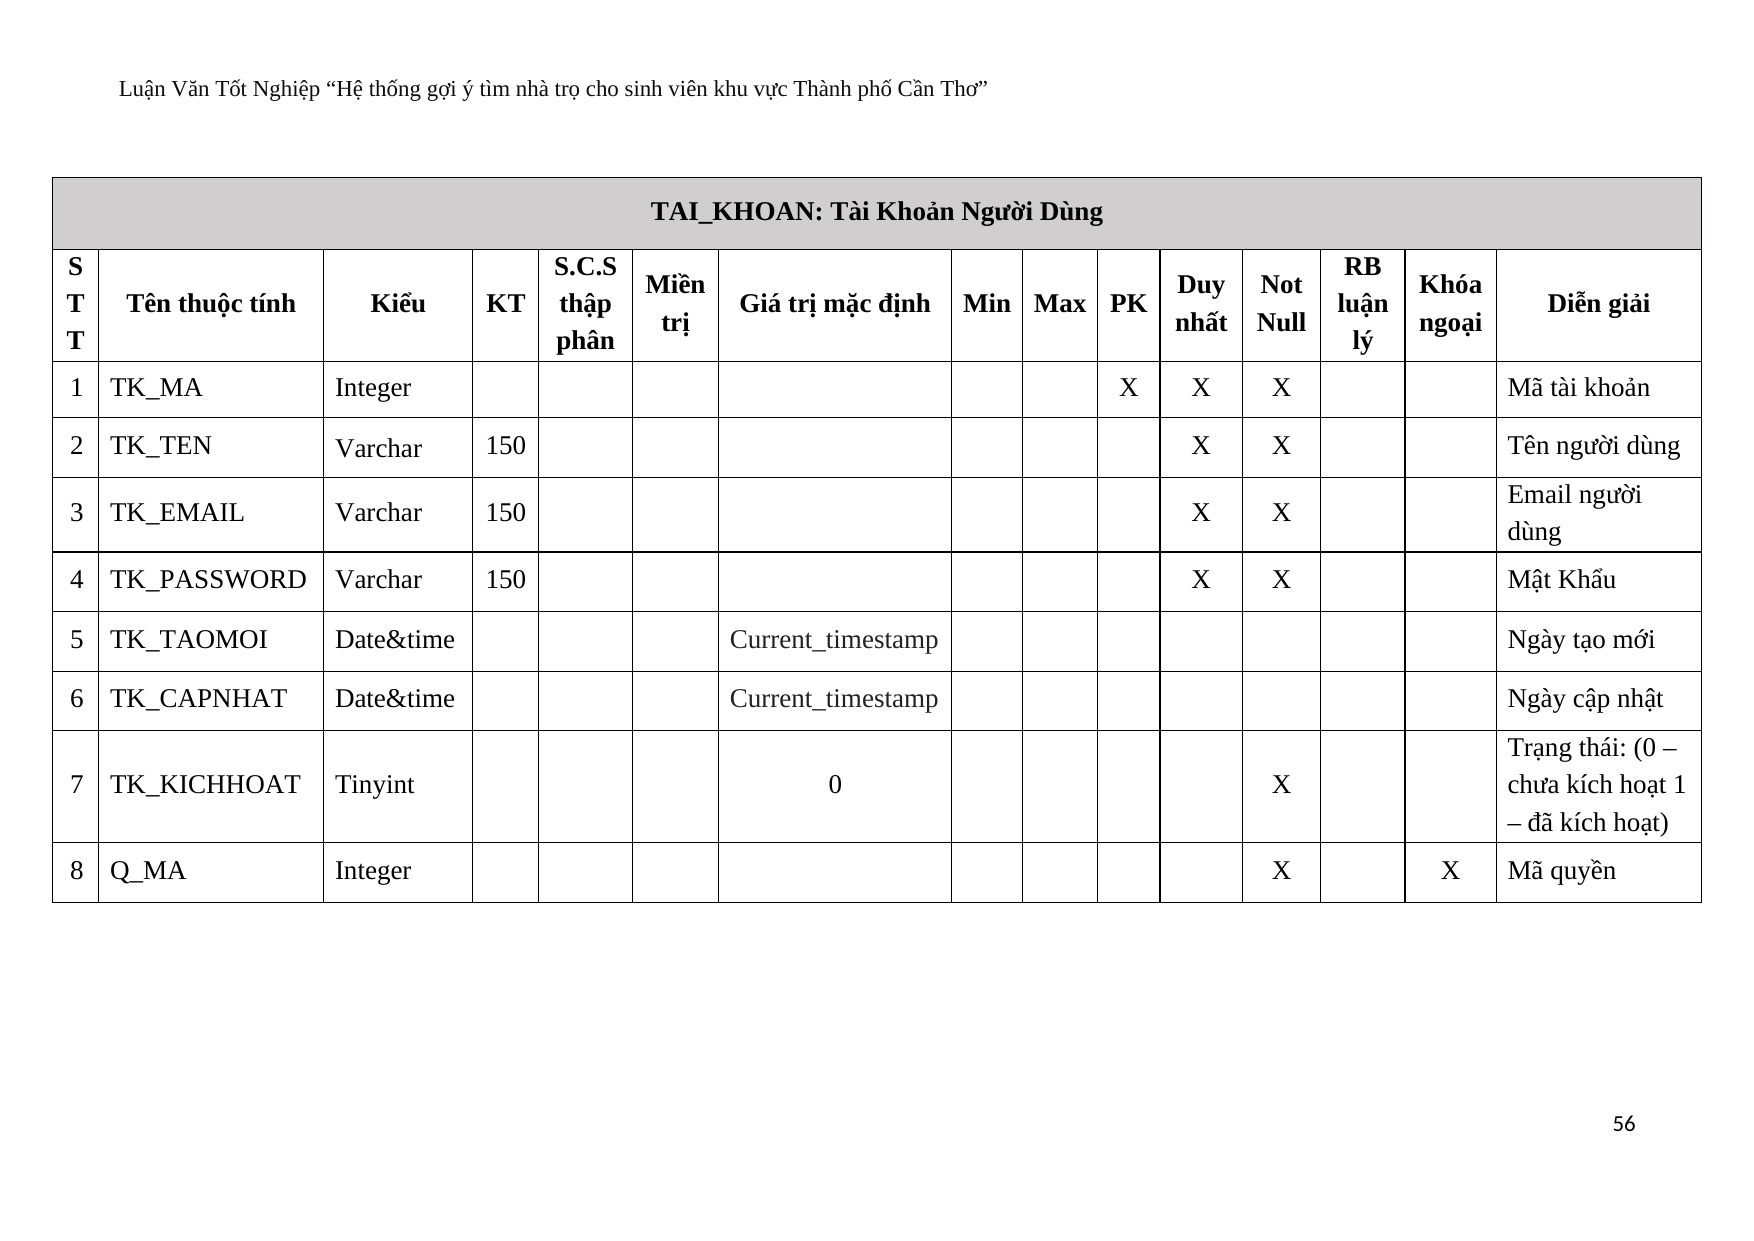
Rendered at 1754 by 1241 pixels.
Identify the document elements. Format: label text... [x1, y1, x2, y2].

table_cell Mã tài khoản [1497, 362, 1701, 417]
table_cell [633, 553, 718, 611]
table_cell [1161, 843, 1242, 902]
table_cell [1098, 672, 1159, 730]
table_cell [473, 843, 538, 902]
table_cell X [1243, 731, 1320, 842]
table_cell [1321, 843, 1404, 902]
table_cell [539, 362, 632, 417]
table_cell [719, 553, 951, 611]
table_cell TK_TEN [99, 418, 323, 477]
table_cell [633, 418, 718, 477]
table_cell KT [473, 250, 538, 361]
table_cell Date&time [324, 612, 472, 671]
table_cell 150 [473, 478, 538, 551]
table_cell [1098, 612, 1159, 671]
table_cell X [1098, 362, 1159, 417]
table_cell [633, 731, 718, 842]
table_cell [1406, 418, 1496, 477]
table_cell [1321, 553, 1404, 611]
table_cell [1406, 612, 1496, 671]
table_cell Duy nhất [1161, 250, 1242, 361]
table_cell [952, 362, 1022, 417]
table_cell [952, 843, 1022, 902]
table_cell [539, 418, 632, 477]
table_cell Khóa ngoại [1406, 250, 1496, 361]
table_cell Varchar [324, 418, 472, 477]
table_cell Current_timestamp [719, 672, 951, 730]
table_cell TK_PASSWORD [99, 553, 323, 611]
table_cell [952, 553, 1022, 611]
table_cell [1023, 478, 1097, 551]
table_cell [1023, 362, 1097, 417]
table_cell Not Null [1243, 250, 1320, 361]
table_cell Min [952, 250, 1022, 361]
table_cell [1098, 553, 1159, 611]
table_cell Integer [324, 843, 472, 902]
table_cell [1321, 672, 1404, 730]
table_cell [1321, 362, 1404, 417]
table_cell [1321, 731, 1404, 842]
table_cell [1161, 612, 1242, 671]
table_cell Mật Khẩu [1497, 553, 1701, 611]
table_cell X [1243, 362, 1320, 417]
table_cell Email người dùng [1497, 478, 1701, 551]
table_cell X [1243, 478, 1320, 551]
table_cell Tên thuộc tính [99, 250, 323, 361]
table_cell [633, 672, 718, 730]
table_cell [1161, 731, 1242, 842]
table_cell 1 [53, 362, 98, 417]
table_cell Max [1023, 250, 1097, 361]
table_cell [1406, 731, 1496, 842]
table_cell [633, 612, 718, 671]
table_cell [539, 612, 632, 671]
table_cell [1023, 843, 1097, 902]
table_cell [539, 672, 632, 730]
table_cell [952, 418, 1022, 477]
table_cell [1321, 612, 1404, 671]
table_cell X [1406, 843, 1496, 902]
table_cell [1023, 731, 1097, 842]
table_cell [719, 478, 951, 551]
table_cell [539, 553, 632, 611]
table_cell Diễn giải [1497, 250, 1701, 361]
table_cell Ngày cập nhật [1497, 672, 1701, 730]
table_cell X [1243, 553, 1320, 611]
table_cell 0 [719, 731, 951, 842]
table_cell Q_MA [99, 843, 323, 902]
table_cell [1243, 612, 1320, 671]
table_cell [473, 731, 538, 842]
table_cell Giá trị mặc định [719, 250, 951, 361]
table_cell Varchar [324, 553, 472, 611]
table_cell STT [53, 250, 98, 361]
table_cell [539, 478, 632, 551]
table_cell 5 [53, 612, 98, 671]
table_cell [719, 362, 951, 417]
table_cell 2 [53, 418, 98, 477]
table_cell 150 [473, 418, 538, 477]
table_cell S.C.S thập phân [539, 250, 632, 361]
table_cell [1023, 672, 1097, 730]
table_cell 6 [53, 672, 98, 730]
table_cell [473, 612, 538, 671]
table_cell [633, 362, 718, 417]
table_cell Tên người dùng [1497, 418, 1701, 477]
table_cell TK_MA [99, 362, 323, 417]
table_cell Tinyint [324, 731, 472, 842]
table_cell 8 [53, 843, 98, 902]
table_cell [952, 731, 1022, 842]
table_cell X [1161, 362, 1242, 417]
table_cell [1023, 418, 1097, 477]
table_cell Ngày tạo mới [1497, 612, 1701, 671]
table_cell Miền trị [633, 250, 718, 361]
table_cell [1406, 478, 1496, 551]
table_cell X [1161, 478, 1242, 551]
table_cell [1161, 672, 1242, 730]
table_cell RB luận lý [1321, 250, 1404, 361]
table_cell X [1243, 843, 1320, 902]
table_cell TK_EMAIL [99, 478, 323, 551]
table_cell Integer [324, 362, 472, 417]
table_cell Date&time [324, 672, 472, 730]
table_cell TK_TAOMOI [99, 612, 323, 671]
table_cell [952, 612, 1022, 671]
table_cell [1321, 418, 1404, 477]
table_cell [1406, 672, 1496, 730]
table_cell 150 [473, 553, 538, 611]
table_cell PK [1098, 250, 1159, 361]
table_cell [952, 478, 1022, 551]
table_cell TK_CAPNHAT [99, 672, 323, 730]
table_cell [633, 843, 718, 902]
table_cell [1406, 362, 1496, 417]
table_header TAI_KHOAN: Tài Khoản Người Dùng [53, 178, 1701, 249]
table_cell [1098, 418, 1159, 477]
table_cell Kiểu [324, 250, 472, 361]
table_cell [1098, 843, 1159, 902]
table_cell [1023, 553, 1097, 611]
table_cell [719, 843, 951, 902]
table_cell Current_timestamp [719, 612, 951, 671]
table_cell [1321, 478, 1404, 551]
table_cell X [1161, 418, 1242, 477]
table_cell Trạng thái: (0 – chưa kích hoạt 1 – đã kích hoạt) [1497, 731, 1701, 842]
table_cell X [1243, 418, 1320, 477]
table_cell [952, 672, 1022, 730]
table_cell [1406, 553, 1496, 611]
table_cell [1243, 672, 1320, 730]
table_cell [1023, 612, 1097, 671]
table_cell [539, 731, 632, 842]
table_cell [1098, 478, 1159, 551]
table_cell [539, 843, 632, 902]
table_cell [633, 478, 718, 551]
table_cell Varchar [324, 478, 472, 551]
table_cell 7 [53, 731, 98, 842]
table_cell [719, 418, 951, 477]
table_cell X [1161, 553, 1242, 611]
table_cell [473, 362, 538, 417]
table_cell 4 [53, 553, 98, 611]
table_cell 3 [53, 478, 98, 551]
table_cell [473, 672, 538, 730]
table_cell [1098, 731, 1159, 842]
table_cell Mã quyền [1497, 843, 1701, 902]
table_cell TK_KICHHOAT [99, 731, 323, 842]
